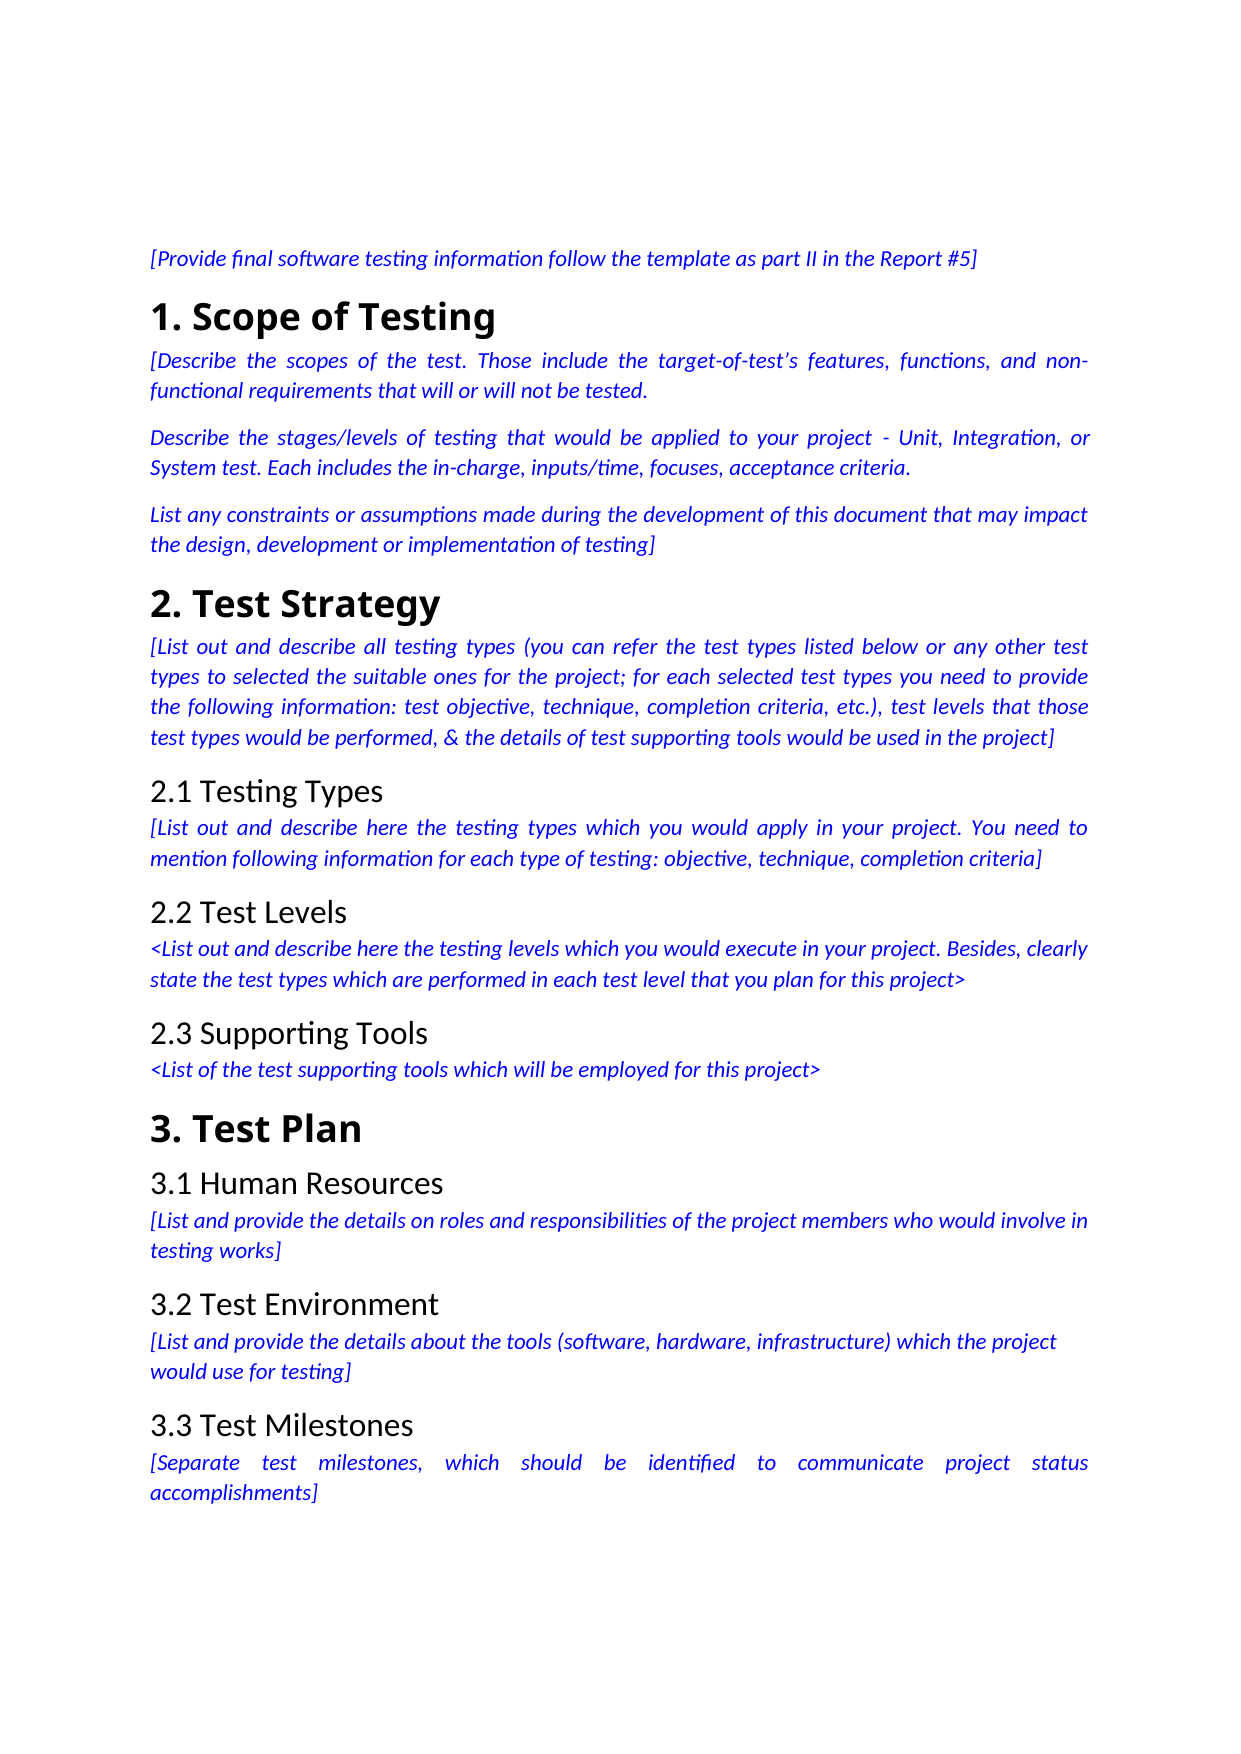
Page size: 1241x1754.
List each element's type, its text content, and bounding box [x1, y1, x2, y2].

subtitle 2.2 Test Levels [150, 891, 1093, 931]
text Describe the stages/levels of testing that would be applied to your project - Unit, Integration, or System test. Each includes the in-charge, inputs/time, focuses, acceptance criteria. [150, 423, 1093, 481]
subtitle 3.1 Human Resources [150, 1162, 1093, 1202]
text [List out and describe here the testing types which you would apply in your project. You need to mention following information for each type of testing: objective, technique, completion criteria] [150, 813, 1093, 872]
text <List out and describe here the testing levels which you would execute in your project. Besides, clearly state the test types which are performed in each test level that you plan for this project> [150, 934, 1093, 993]
text [List and provide the details about the tools (software, hardware, infrastructure) which the project would use for testing] [150, 1327, 1093, 1385]
subtitle 3.2 Test Environment [150, 1283, 1093, 1323]
text [List and provide the details on roles and responsibilities of the project members who would involve in testing works] [150, 1206, 1093, 1264]
text [List out and describe all testing types (you can refer the test types listed below or any other test types to selected the suitable ones for the project; for each selected test types you need to provide the following information: test objective, technique, completion criteria, etc.), test levels that those test types would be performed, & the details of test supporting tools would be used in the project] [150, 632, 1093, 751]
subtitle 2. Test Strategy [150, 577, 1093, 628]
subtitle 1. Scope of Testing [150, 291, 1093, 342]
text [Provide final software testing information follow the template as part II in the Report #5] [150, 244, 1093, 272]
text [Separate test milestones, which should be identified to communicate project status accomplishments] [150, 1448, 1093, 1506]
text [Describe the scopes of the test. Those include the target-of-test’s features, functions, and non-functional requirements that will or will not be tested. [150, 346, 1093, 404]
subtitle 2.1 Testing Types [150, 769, 1093, 810]
subtitle 2.3 Supporting Tools [150, 1012, 1093, 1052]
subtitle 3. Test Plan [150, 1102, 1093, 1153]
text <List of the test supporting tools which will be employed for this project> [150, 1056, 1093, 1084]
text List any constraints or assumptions made during the development of this document that may impact the design, development or implementation of testing] [150, 500, 1093, 558]
subtitle 3.3 Test Milestones [150, 1404, 1093, 1444]
